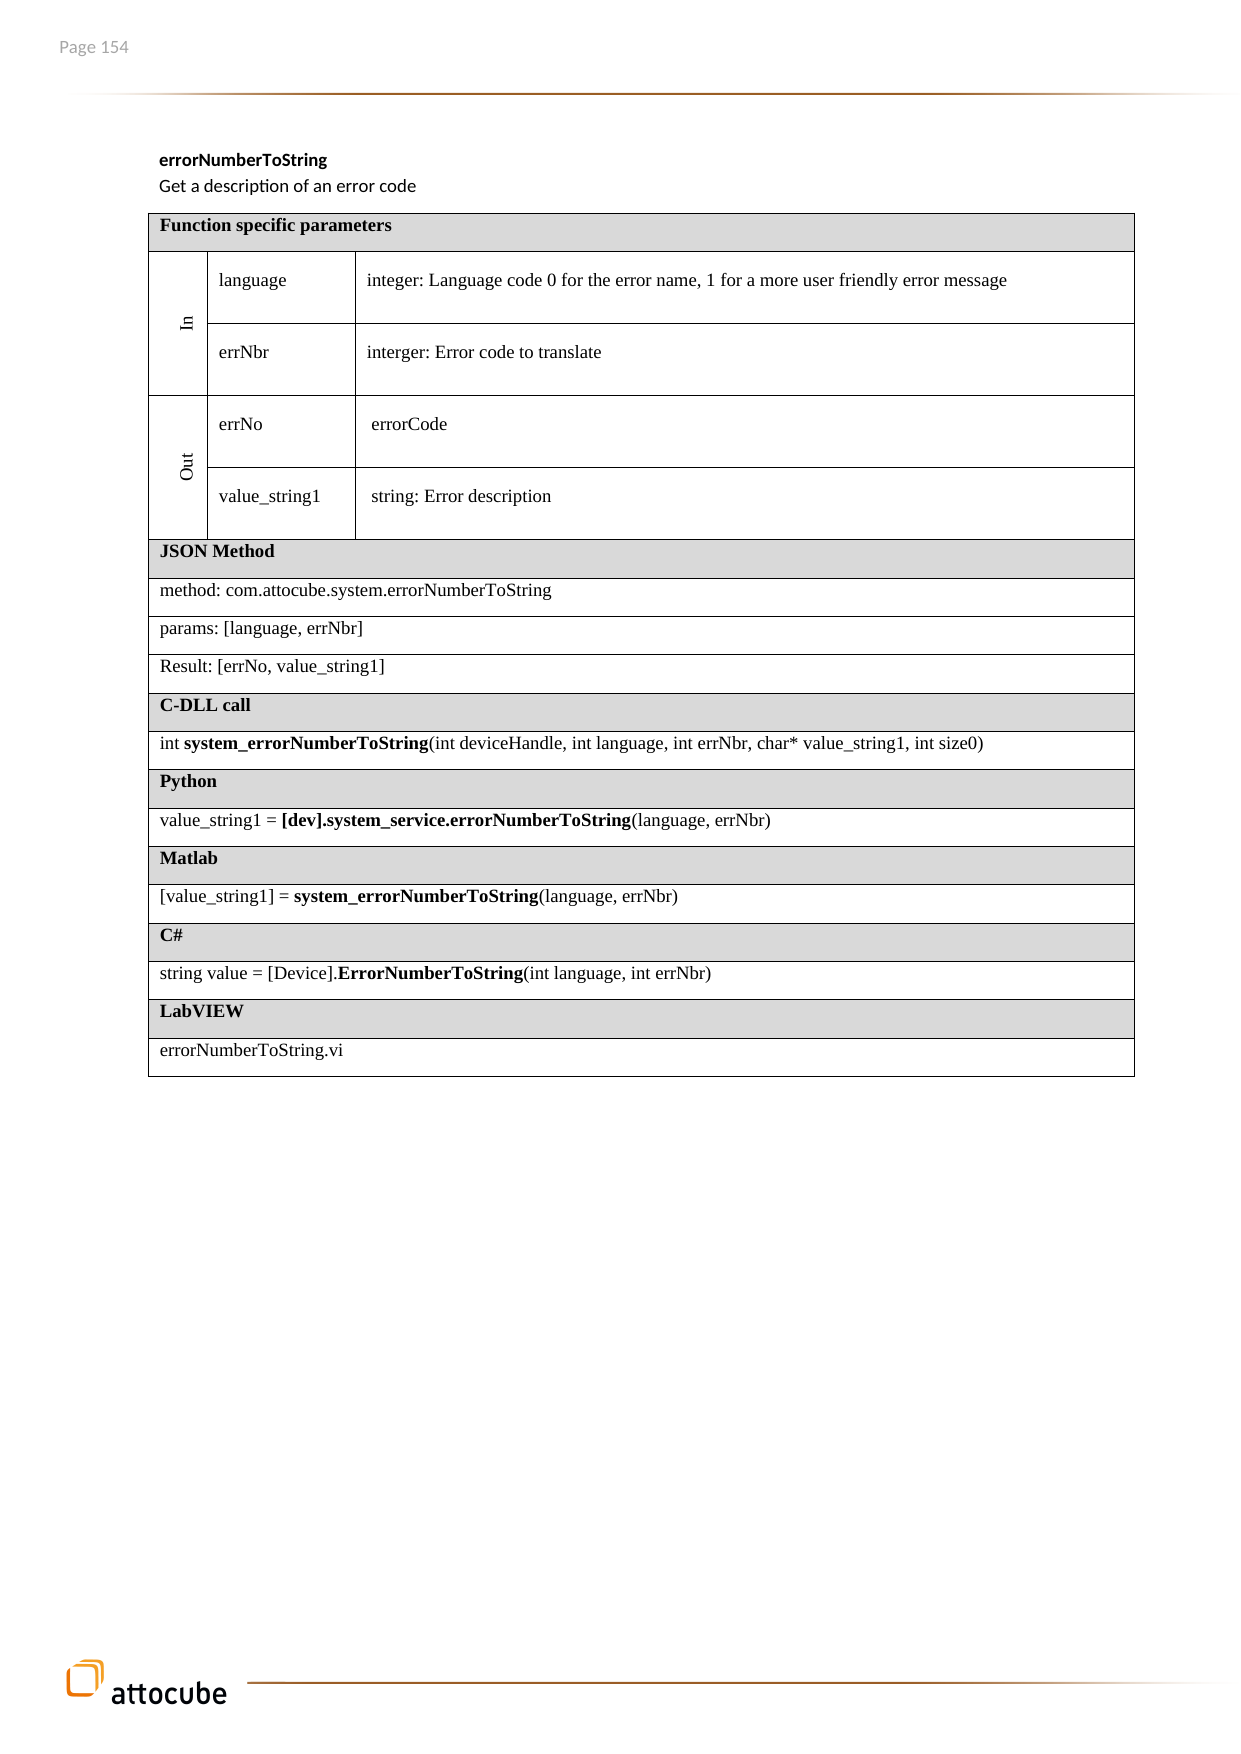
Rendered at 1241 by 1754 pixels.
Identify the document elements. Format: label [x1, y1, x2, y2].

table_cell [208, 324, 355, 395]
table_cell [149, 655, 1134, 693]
picture [68, 82, 1241, 108]
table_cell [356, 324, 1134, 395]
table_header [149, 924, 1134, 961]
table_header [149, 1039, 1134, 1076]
picture [10, 1651, 1240, 1711]
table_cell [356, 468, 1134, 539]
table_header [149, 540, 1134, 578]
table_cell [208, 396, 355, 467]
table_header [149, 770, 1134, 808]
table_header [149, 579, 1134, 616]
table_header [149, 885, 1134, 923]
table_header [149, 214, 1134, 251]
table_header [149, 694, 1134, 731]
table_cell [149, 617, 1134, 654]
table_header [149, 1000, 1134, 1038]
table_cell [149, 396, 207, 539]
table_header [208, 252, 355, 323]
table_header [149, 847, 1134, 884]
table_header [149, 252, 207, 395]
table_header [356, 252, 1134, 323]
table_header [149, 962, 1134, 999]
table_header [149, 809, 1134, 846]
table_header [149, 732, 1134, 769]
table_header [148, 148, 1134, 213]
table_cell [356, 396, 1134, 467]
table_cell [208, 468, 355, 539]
